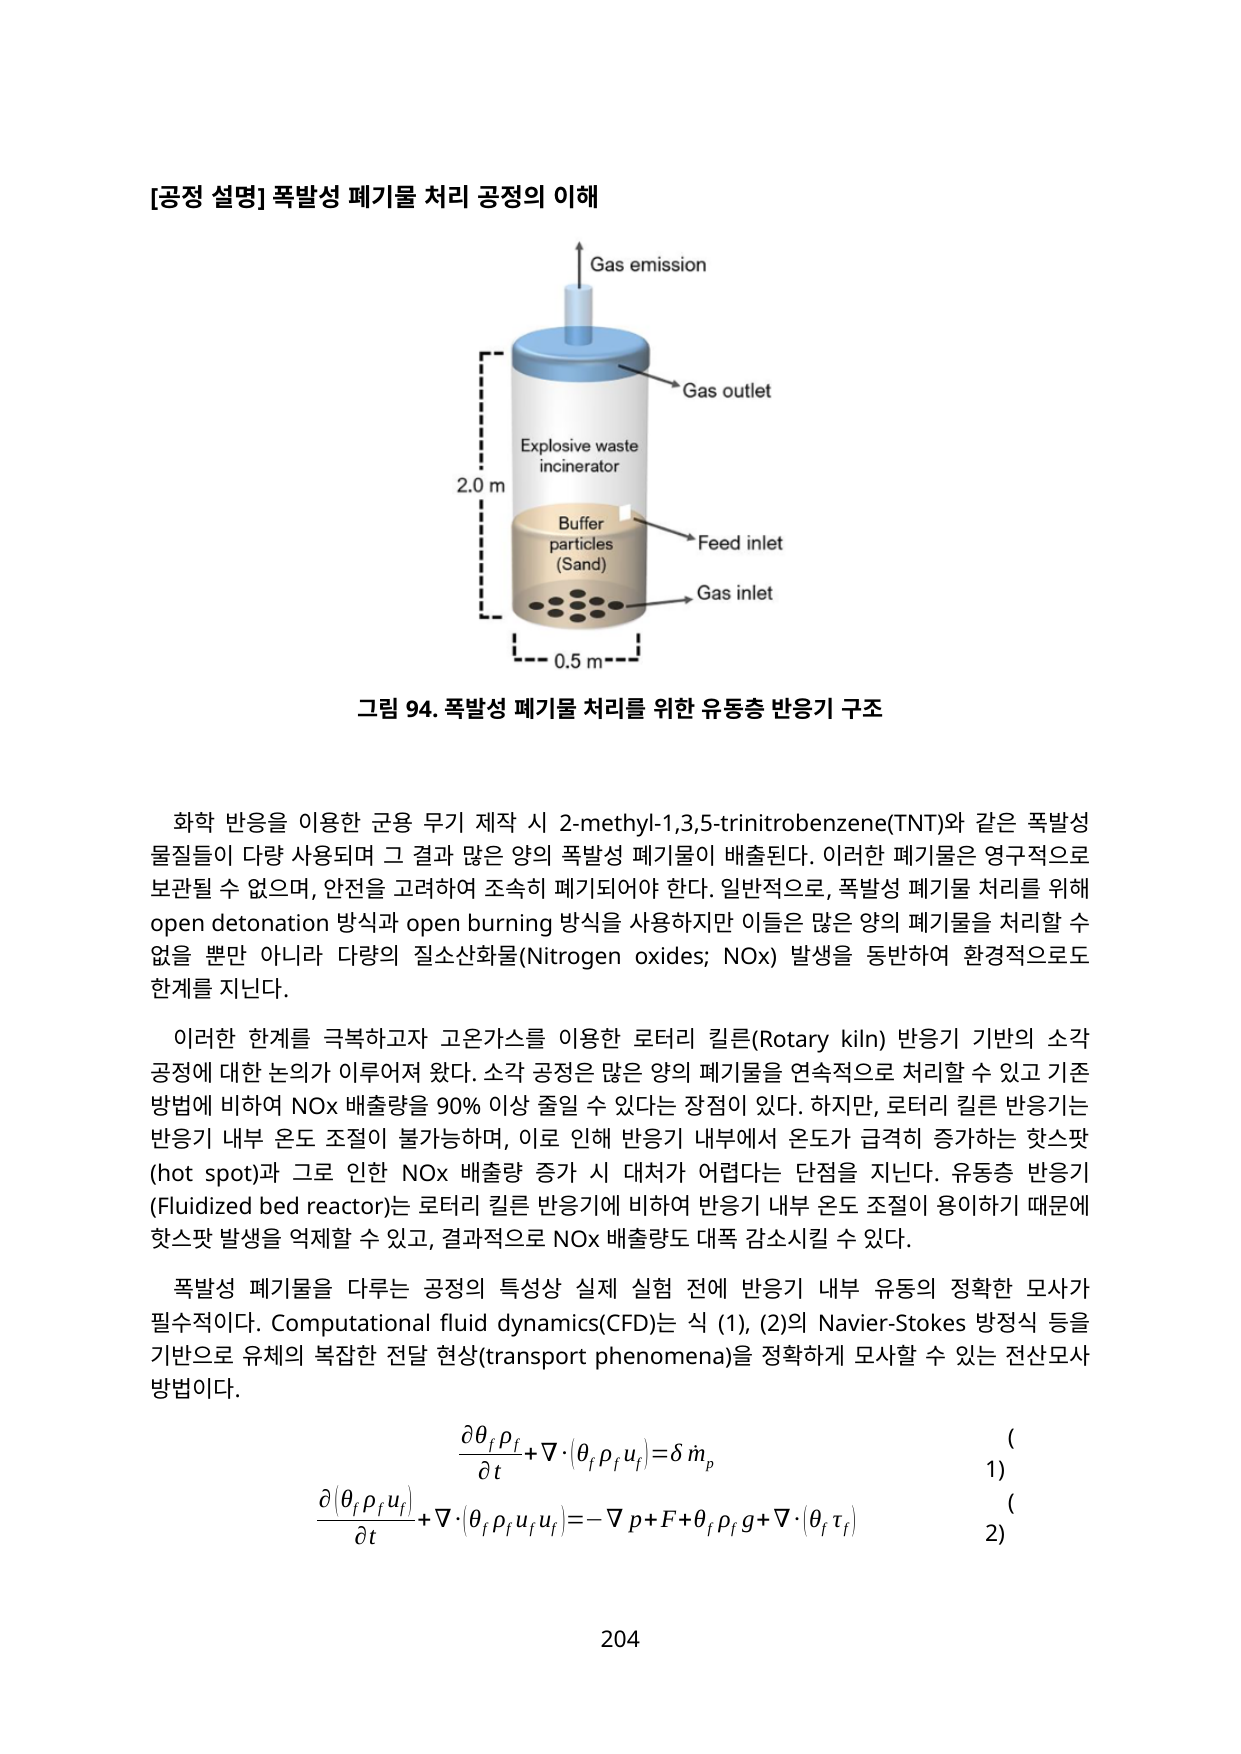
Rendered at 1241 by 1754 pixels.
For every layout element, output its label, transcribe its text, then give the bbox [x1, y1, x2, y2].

text 이러한 한계를 극복하고자 고온가스를 이용한 로터리 킬른(Rotary kiln) 반응기 기반의 소각 공정에 대한 논의가 이루어져 왔다. 소각 공정은 많은 양의 폐기물을 연속적으로 처리할 수 있고 기존 방법에 비하여 NOx 배출량을 90% 이상 줄일 수 있다는 장점이 있다. 하지만, 로터리 킬른 반응기는 반응기 내부 온도 조절이 불가능하며, 이로 인해 반응기 내부에서 온도가 급격히 증가하는 핫스팟(hot spot)과 그로 인한 NOx 배출량 증가 시 대처가 어렵다는 단점을 지닌다. 유동층 반응기(Fluidized bed reactor)는 로터리 킬른 반응기에 비하여 반응기 내부 온도 조절이 용이하기 때문에 핫스팟 발생을 억제할 수 있고, 결과적으로 NOx 배출량도 대폭 감소시킬 수 있다. [150, 1021, 1090, 1254]
text 그림 94. 폭발성 폐기물 처리를 위한 유동층 반응기 구조 [150, 691, 1090, 724]
table_header [176, 1421, 973, 1484]
table_cell [176, 1484, 973, 1550]
table_header (1) [974, 1421, 1046, 1484]
text 화학 반응을 이용한 군용 무기 제작 시 2-methyl-1,3,5-trinitrobenzene(TNT)와 같은 폭발성 물질들이 다량 사용되며 그 결과 많은 양의 폭발성 폐기물이 배출된다. 이러한 폐기물은 영구적으로 보관될 수 없으며, 안전을 고려하여 조속히 폐기되어야 한다. 일반적으로, 폭발성 폐기물 처리를 위해 open detonation 방식과 open burning 방식을 사용하지만 이들은 많은 양의 폐기물을 처리할 수 없을 뿐만 아니라 다량의 질소산화물(Nitrogen oxides; NOx) 발생을 동반하여 환경적으로도 한계를 지닌다. [150, 804, 1090, 1004]
subtitle [공정 설명] 폭발성 폐기물 처리 공정의 이해 [150, 177, 1090, 213]
text 폭발성 폐기물을 다루는 공정의 특성상 실제 실험 전에 반응기 내부 유동의 정확한 모사가 필수적이다. Computational fluid dynamics(CFD)는 식 (1), (2)의 Navier-Stokes 방정식 등을 기반으로 유체의 복잡한 전달 현상(transport phenomena)을 정확하게 모사할 수 있는 전산모사 방법이다. [150, 1271, 1090, 1404]
table_cell (2) [974, 1484, 1046, 1550]
picture [449, 230, 791, 676]
